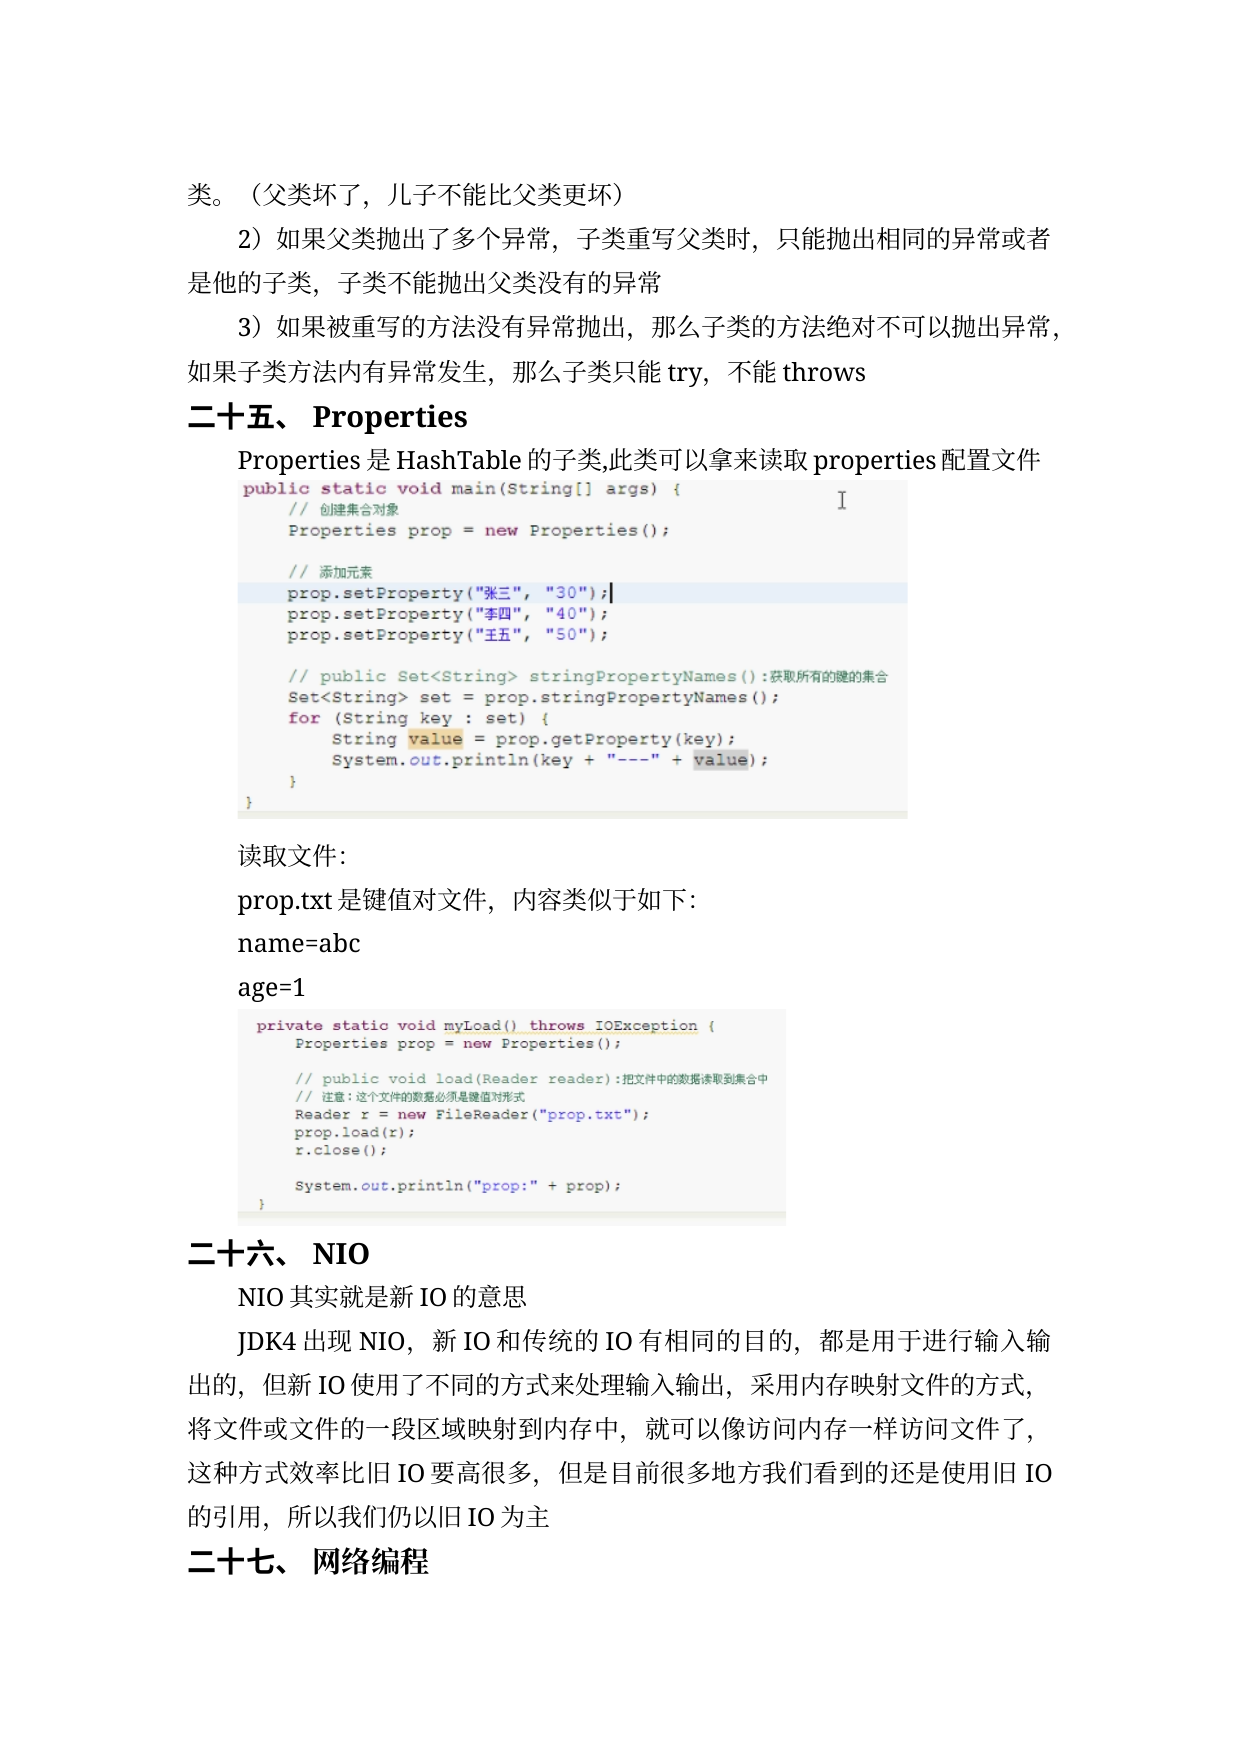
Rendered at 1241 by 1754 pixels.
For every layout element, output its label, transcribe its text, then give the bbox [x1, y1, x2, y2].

text 3）如果被重写的方法没有异常抛出，那么子类的方法绝对不可以抛出异常，如果子类方法内有异常发生，那么子类只能try，不能throws [187, 304, 1053, 392]
text name=abc [187, 921, 1053, 965]
list 网络编程 [187, 1538, 1053, 1582]
list Properties [187, 392, 1053, 436]
text 2）如果父类抛出了多个异常，子类重写父类时，只能抛出相同的异常或者是他的子类，子类不能抛出父类没有的异常 [187, 216, 1053, 304]
text prop.txt是键值对文件，内容类似于如下： [187, 877, 1053, 921]
list NIO [187, 1229, 1053, 1273]
picture [237, 480, 908, 819]
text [187, 172, 1053, 216]
text Properties是HashTable的子类,此类可以拿来读取properties配置文件 [187, 436, 1053, 480]
text JDK4出现NIO，新IO和传统的IO有相同的目的，都是用于进行输入输出的，但新IO使用了不同的方式来处理输入输出，采用内存映射文件的方式，将文件或文件的一段区域映射到内存中，就可以像访问内存一样访问文件了，这种方式效率比旧IO要高很多，但是目前很多地方我们看到的还是使用旧IO的引用，所以我们仍以旧IO为主 [187, 1318, 1053, 1538]
text NIO其实就是新IO的意思 [187, 1273, 1053, 1318]
text age=1 [187, 965, 1053, 1009]
picture [237, 1009, 787, 1226]
text 读取文件： [187, 833, 1053, 877]
